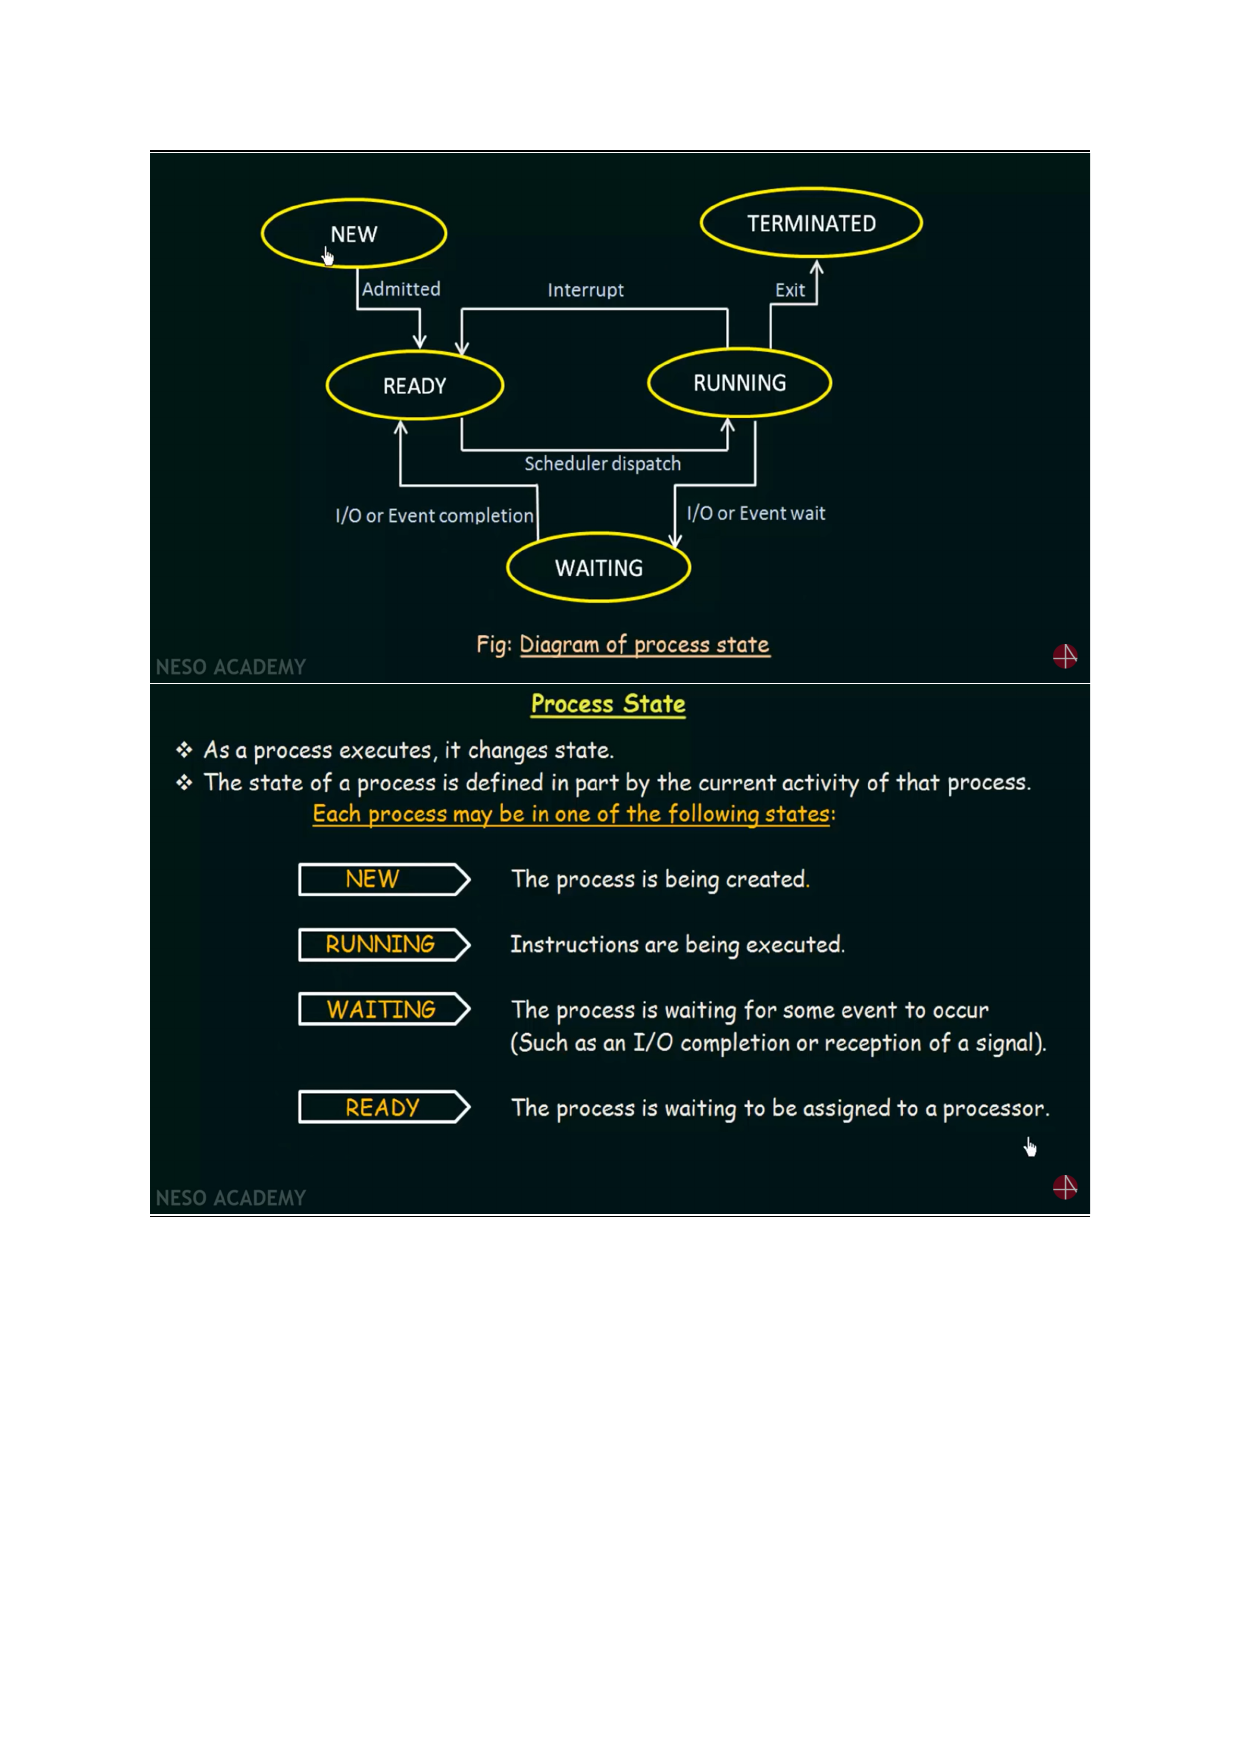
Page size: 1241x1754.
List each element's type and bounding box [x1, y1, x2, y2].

picture [150, 153, 1091, 683]
picture [150, 684, 1091, 1214]
